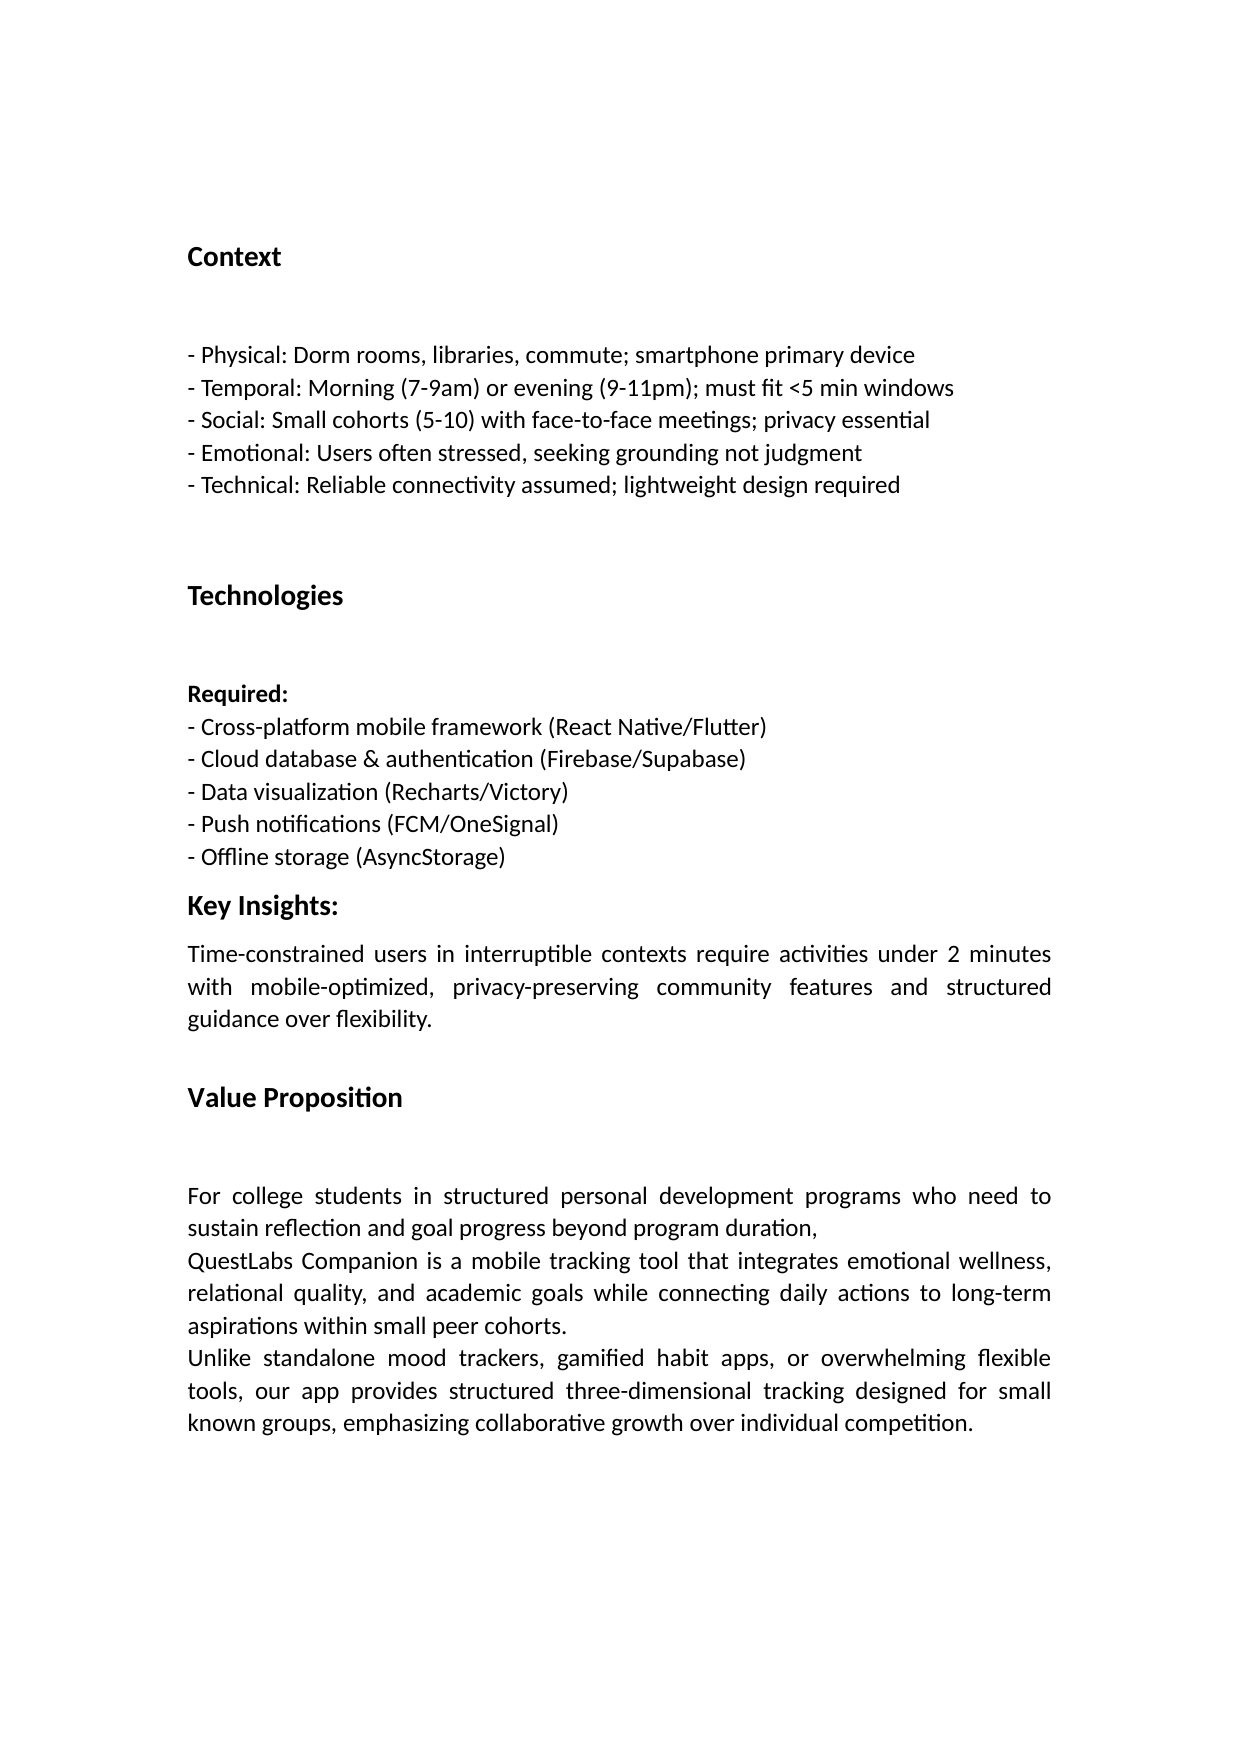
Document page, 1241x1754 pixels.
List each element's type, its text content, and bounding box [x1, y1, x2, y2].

text - Cross-platform mobile framework (React Native/Flutter) [187, 710, 1053, 742]
text Key Insights: [187, 872, 1053, 937]
text - Emotional: Users often stressed, seeking grounding not judgment [187, 436, 1053, 468]
text - Physical: Dorm rooms, libraries, commute; smartphone primary device [187, 338, 1053, 371]
text - Push notifications (FCM/OneSignal) [187, 807, 1053, 840]
subtitle Technologies [187, 563, 1053, 628]
subtitle Value Proposition [187, 1064, 1053, 1129]
text For college students in structured personal development programs who need to sustain reflection and goal progress beyond program duration, [187, 1179, 1053, 1244]
text Unlike standalone mood trackers, gamified habit apps, or overwhelming flexible tools, our app provides structured three-dimensional tracking designed for small known groups, emphasizing collaborative growth over individual competition. [187, 1341, 1053, 1439]
text - Cloud database & authentication (Firebase/Supabase) [187, 742, 1053, 775]
text Time-constrained users in interruptible contexts require activities under 2 minutes with mobile-optimized, privacy-preserving community features and structured guidance over flexibility. [187, 937, 1053, 1035]
text - Temporal: Morning (7-9am) or evening (9-11pm); must fit <5 min windows [187, 371, 1053, 403]
text - Social: Small cohorts (5-10) with face-to-face meetings; privacy essential [187, 403, 1053, 436]
subtitle Context [187, 224, 1053, 289]
text - Technical: Reliable connectivity assumed; lightweight design required [187, 468, 1053, 501]
text QuestLabs Companion is a mobile tracking tool that integrates emotional wellness, relational quality, and academic goals while connecting daily actions to long-term aspirations within small peer cohorts. [187, 1244, 1053, 1341]
text Required: [187, 677, 1053, 710]
text - Offline storage (AsyncStorage) [187, 840, 1053, 872]
text - Data visualization (Recharts/Victory) [187, 775, 1053, 807]
